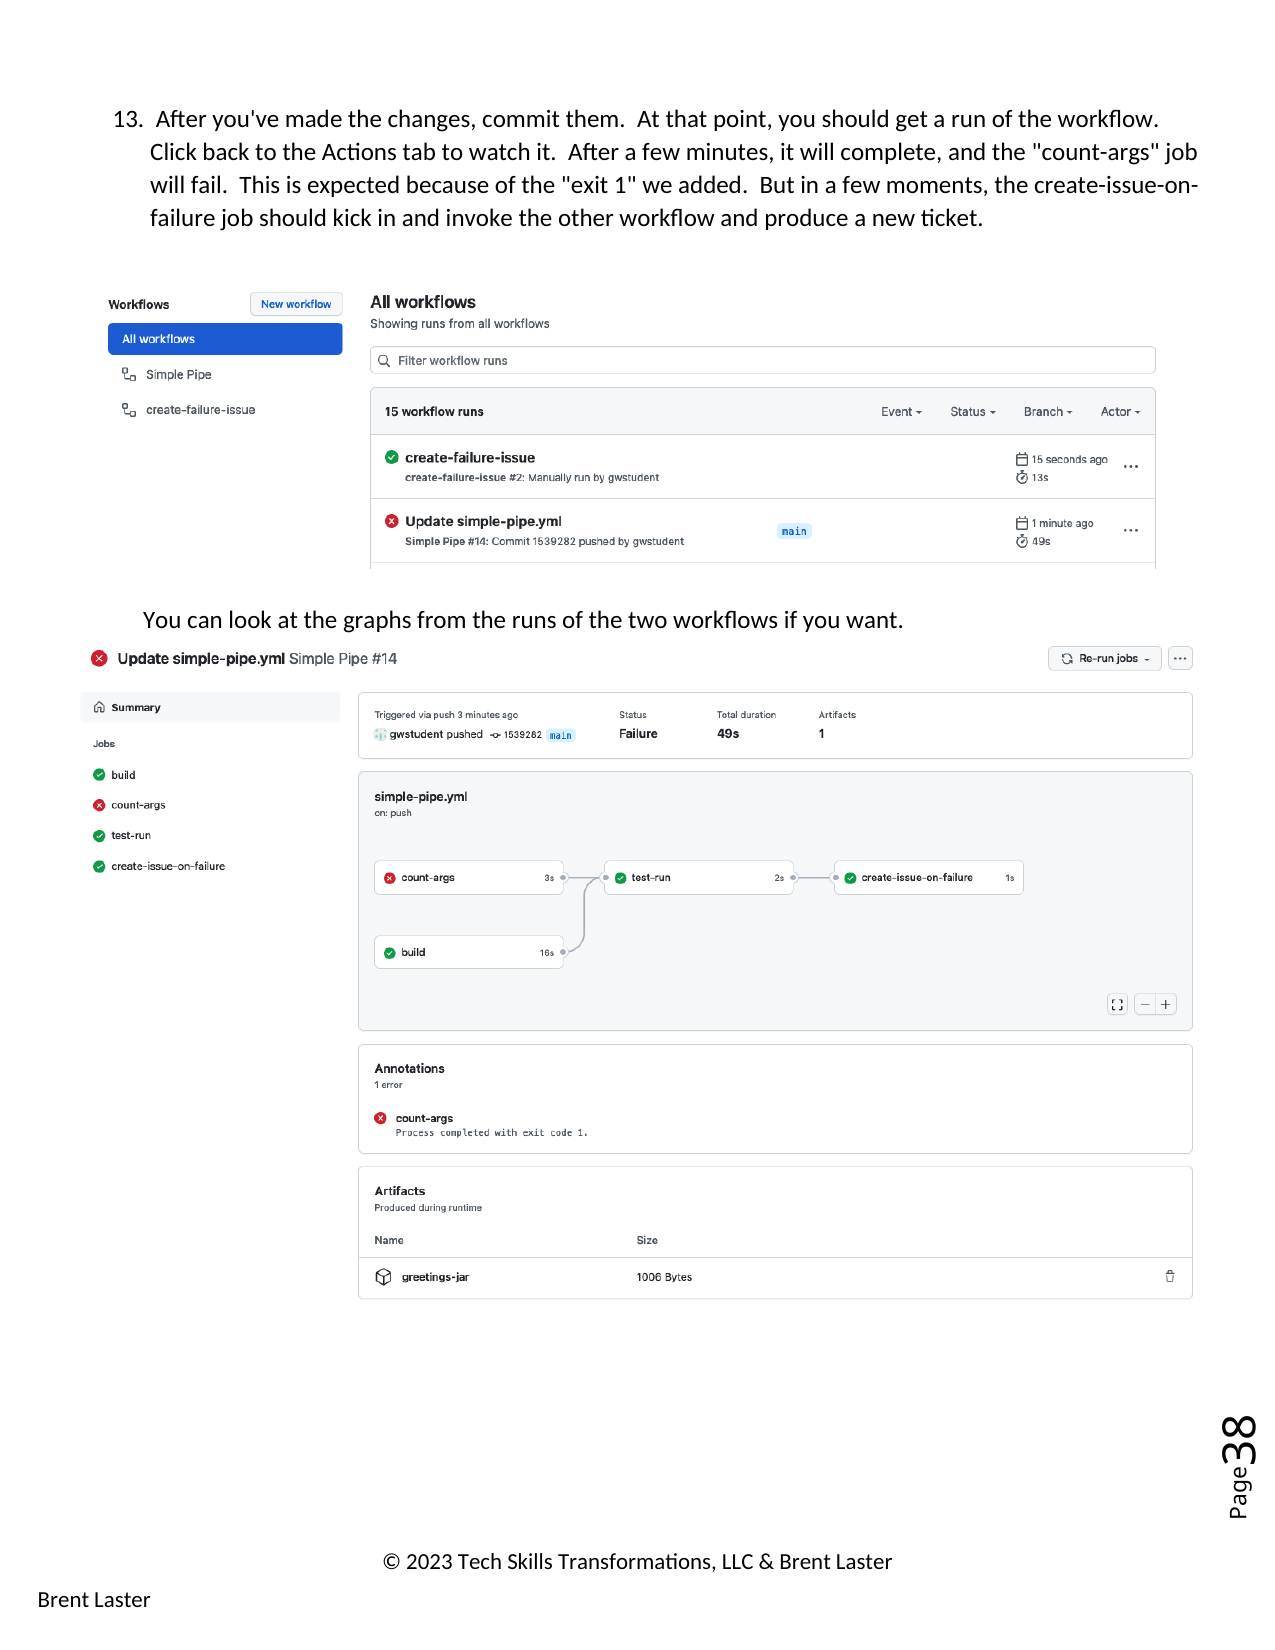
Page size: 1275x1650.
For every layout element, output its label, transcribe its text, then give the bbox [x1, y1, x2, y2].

picture [75, 267, 1200, 569]
picture [75, 636, 1200, 1316]
list After you've made the changes, commit them. At that point, you should get a run of the workflow. Click back to the Actions tab to watch it. After a few minutes, it will complete, and the "count-args" job will fail. This is expected because of the "exit 1" we added. But in a few moments, the create-issue-on-failure job should kick in and invoke the other workflow and produce a new ticket. [112, 103, 1200, 232]
text You can look at the graphs from the runs of the two workflows if you want. [75, 604, 1200, 634]
